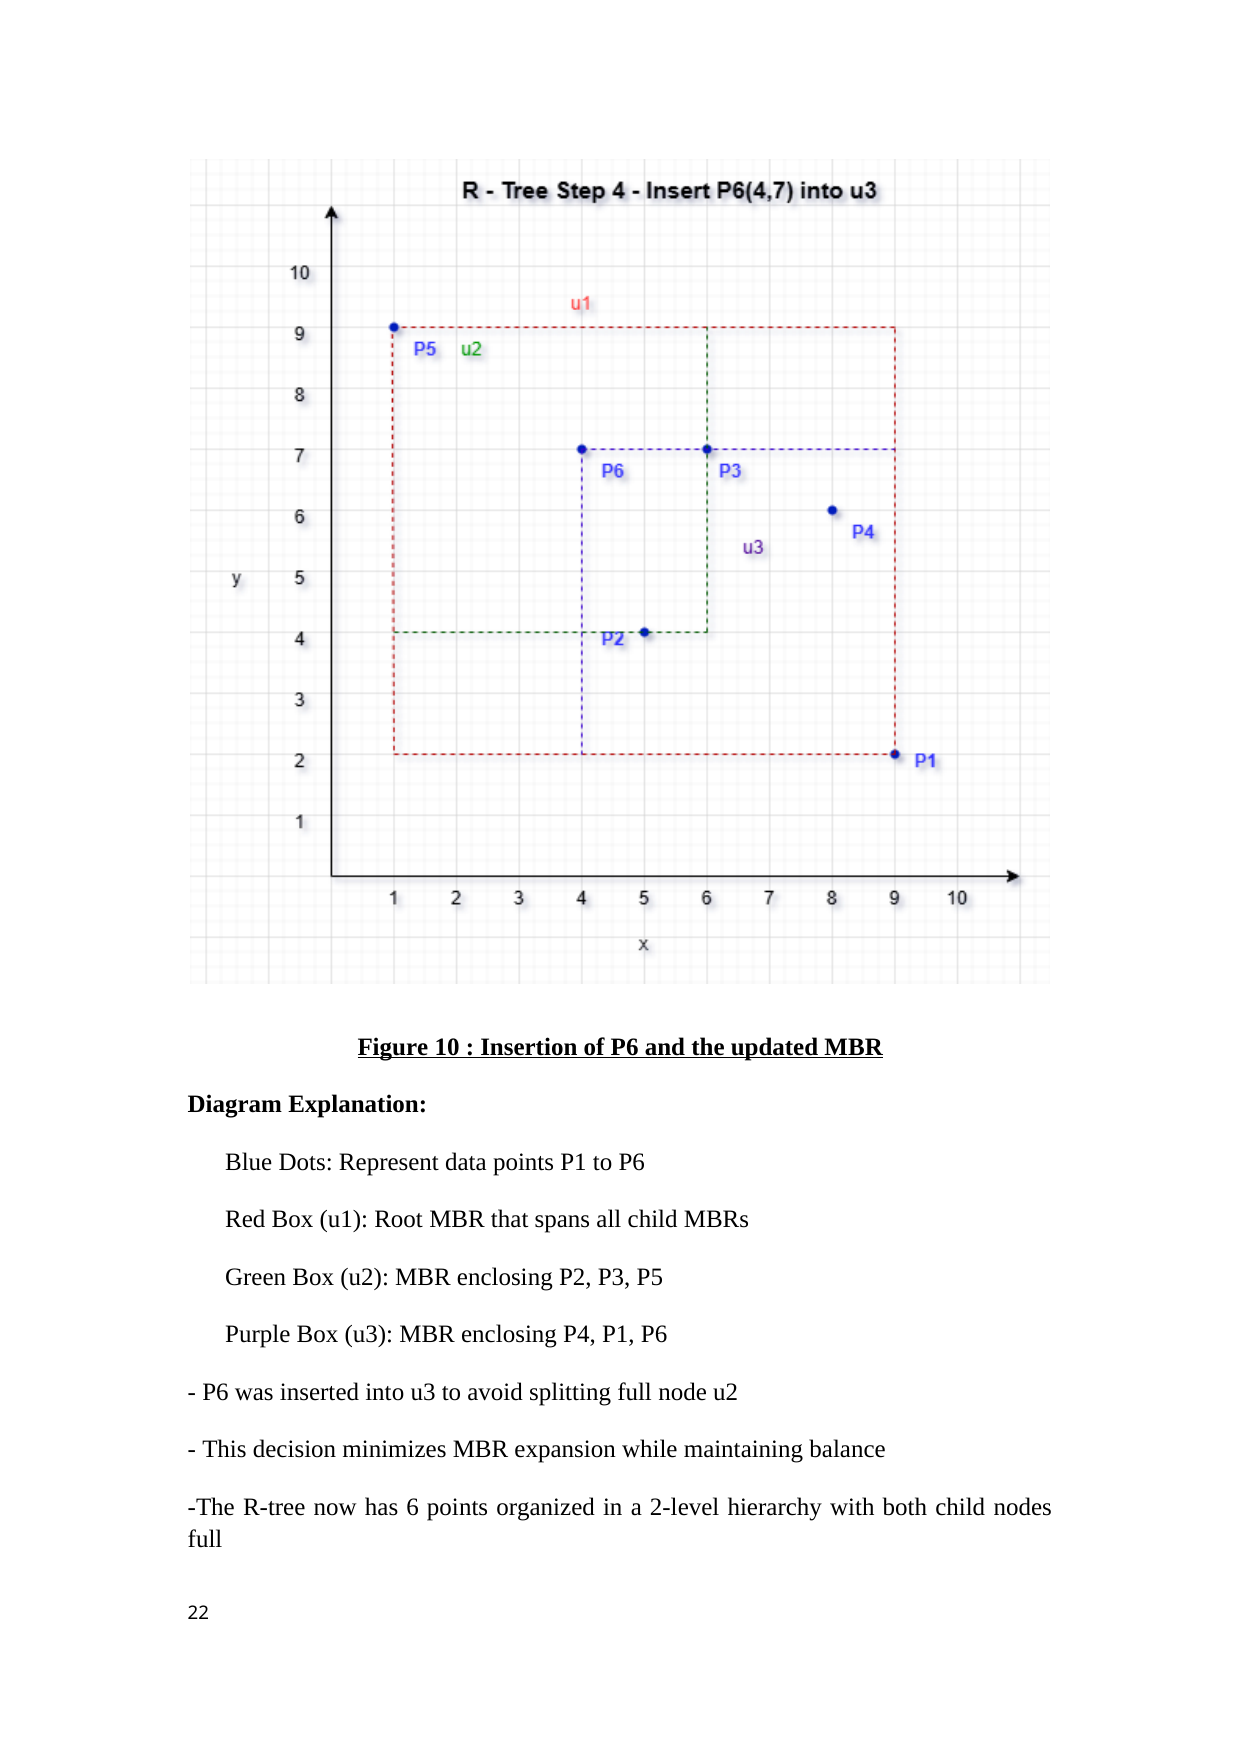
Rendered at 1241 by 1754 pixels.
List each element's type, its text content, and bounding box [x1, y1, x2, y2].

text Red Box (u1): Root MBR that spans all child MBRs [187, 1202, 1053, 1235]
picture [190, 159, 1050, 984]
text Blue Dots: Represent data points P1 to P6 [187, 1145, 1053, 1177]
text - This decision minimizes MBR expansion while maintaining balance [187, 1432, 1053, 1465]
text -The R-tree now has 6 points organized in a 2-level hierarchy with both child nodes full [187, 1490, 1053, 1555]
text Figure 10 : Insertion of P6 and the updated MBR [187, 1030, 1053, 1062]
text Diagram Explanation: [187, 1087, 1053, 1120]
text Purple Box (u3): MBR enclosing P4, P1, P6 [187, 1317, 1053, 1350]
text Green Box (u2): MBR enclosing P2, P3, P5 [187, 1260, 1053, 1292]
text - P6 was inserted into u3 to avoid splitting full node u2 [187, 1375, 1053, 1407]
